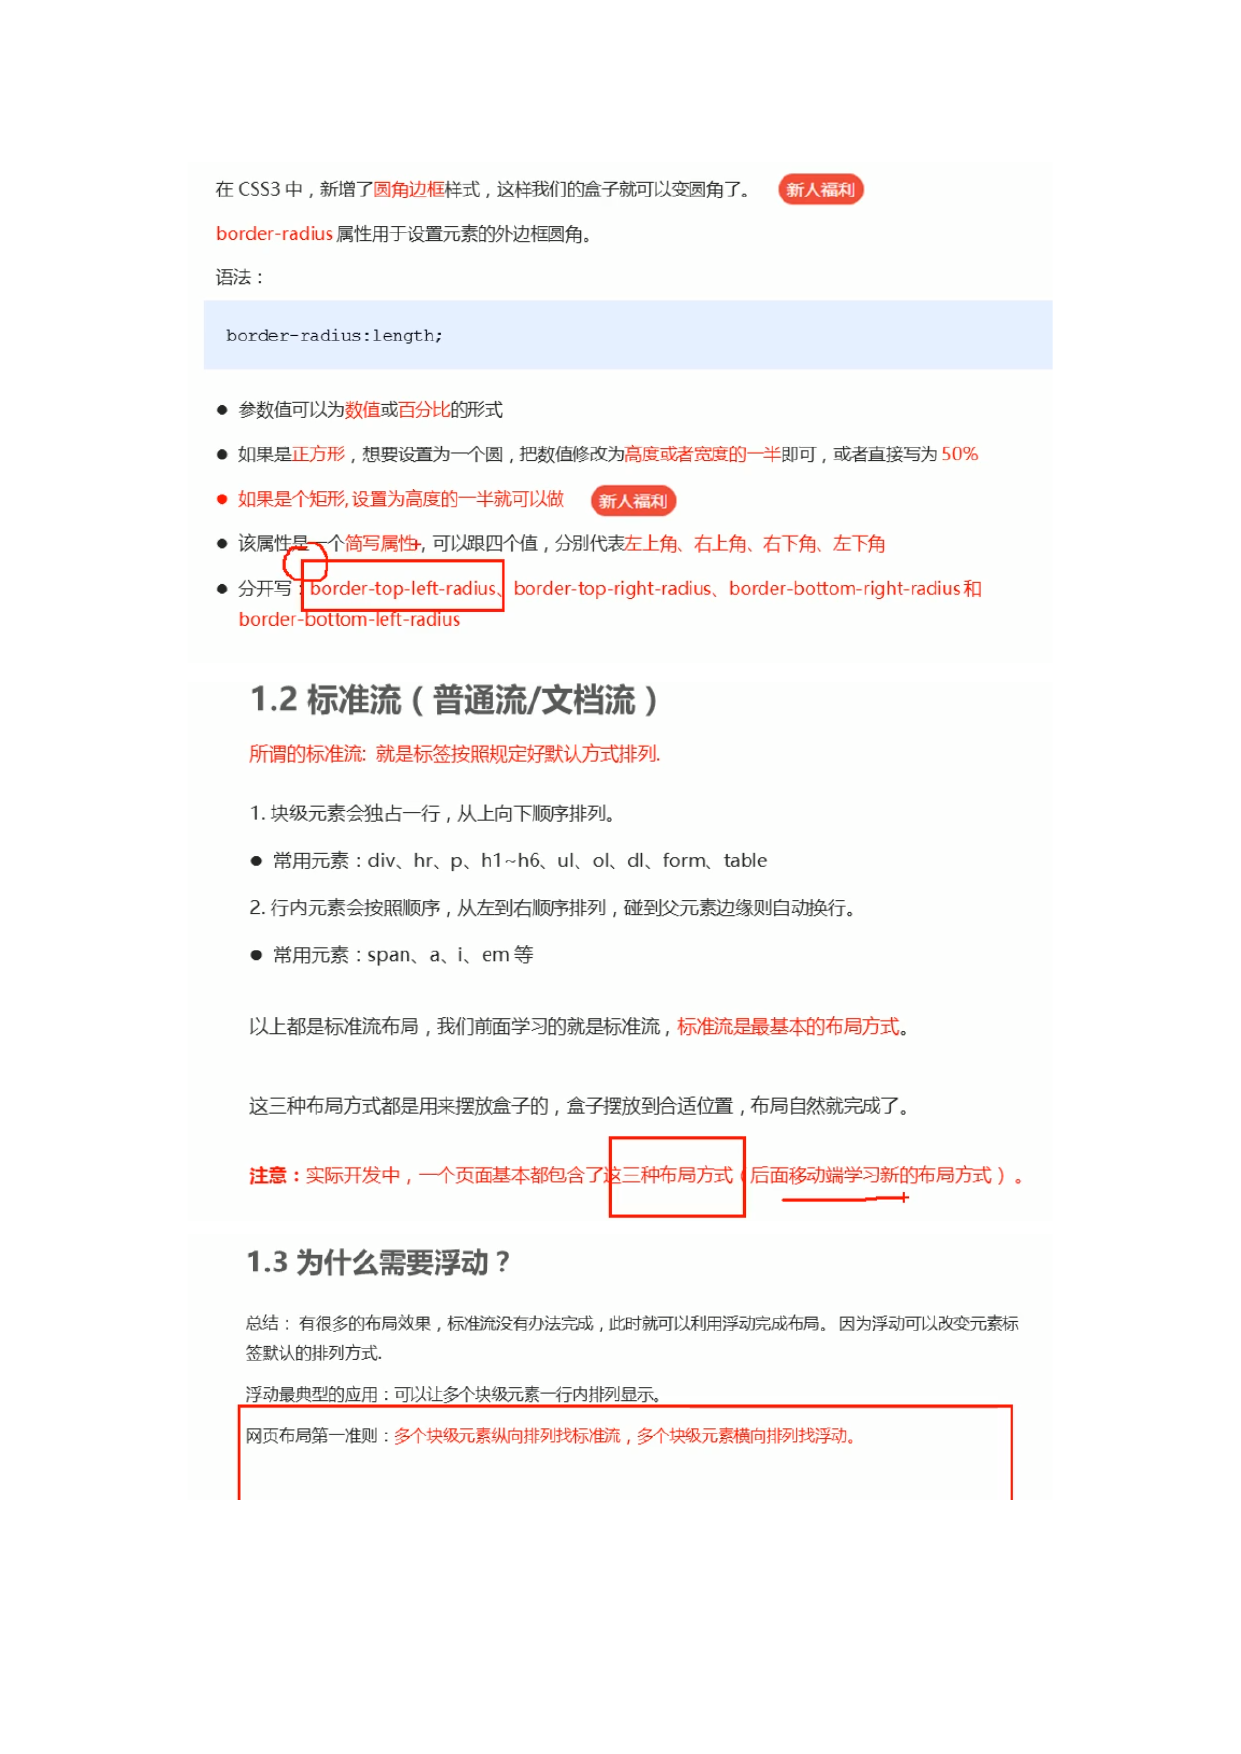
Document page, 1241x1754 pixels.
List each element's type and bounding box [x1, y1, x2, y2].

picture [187, 682, 1053, 1221]
picture [187, 1234, 1053, 1500]
picture [187, 162, 1053, 663]
